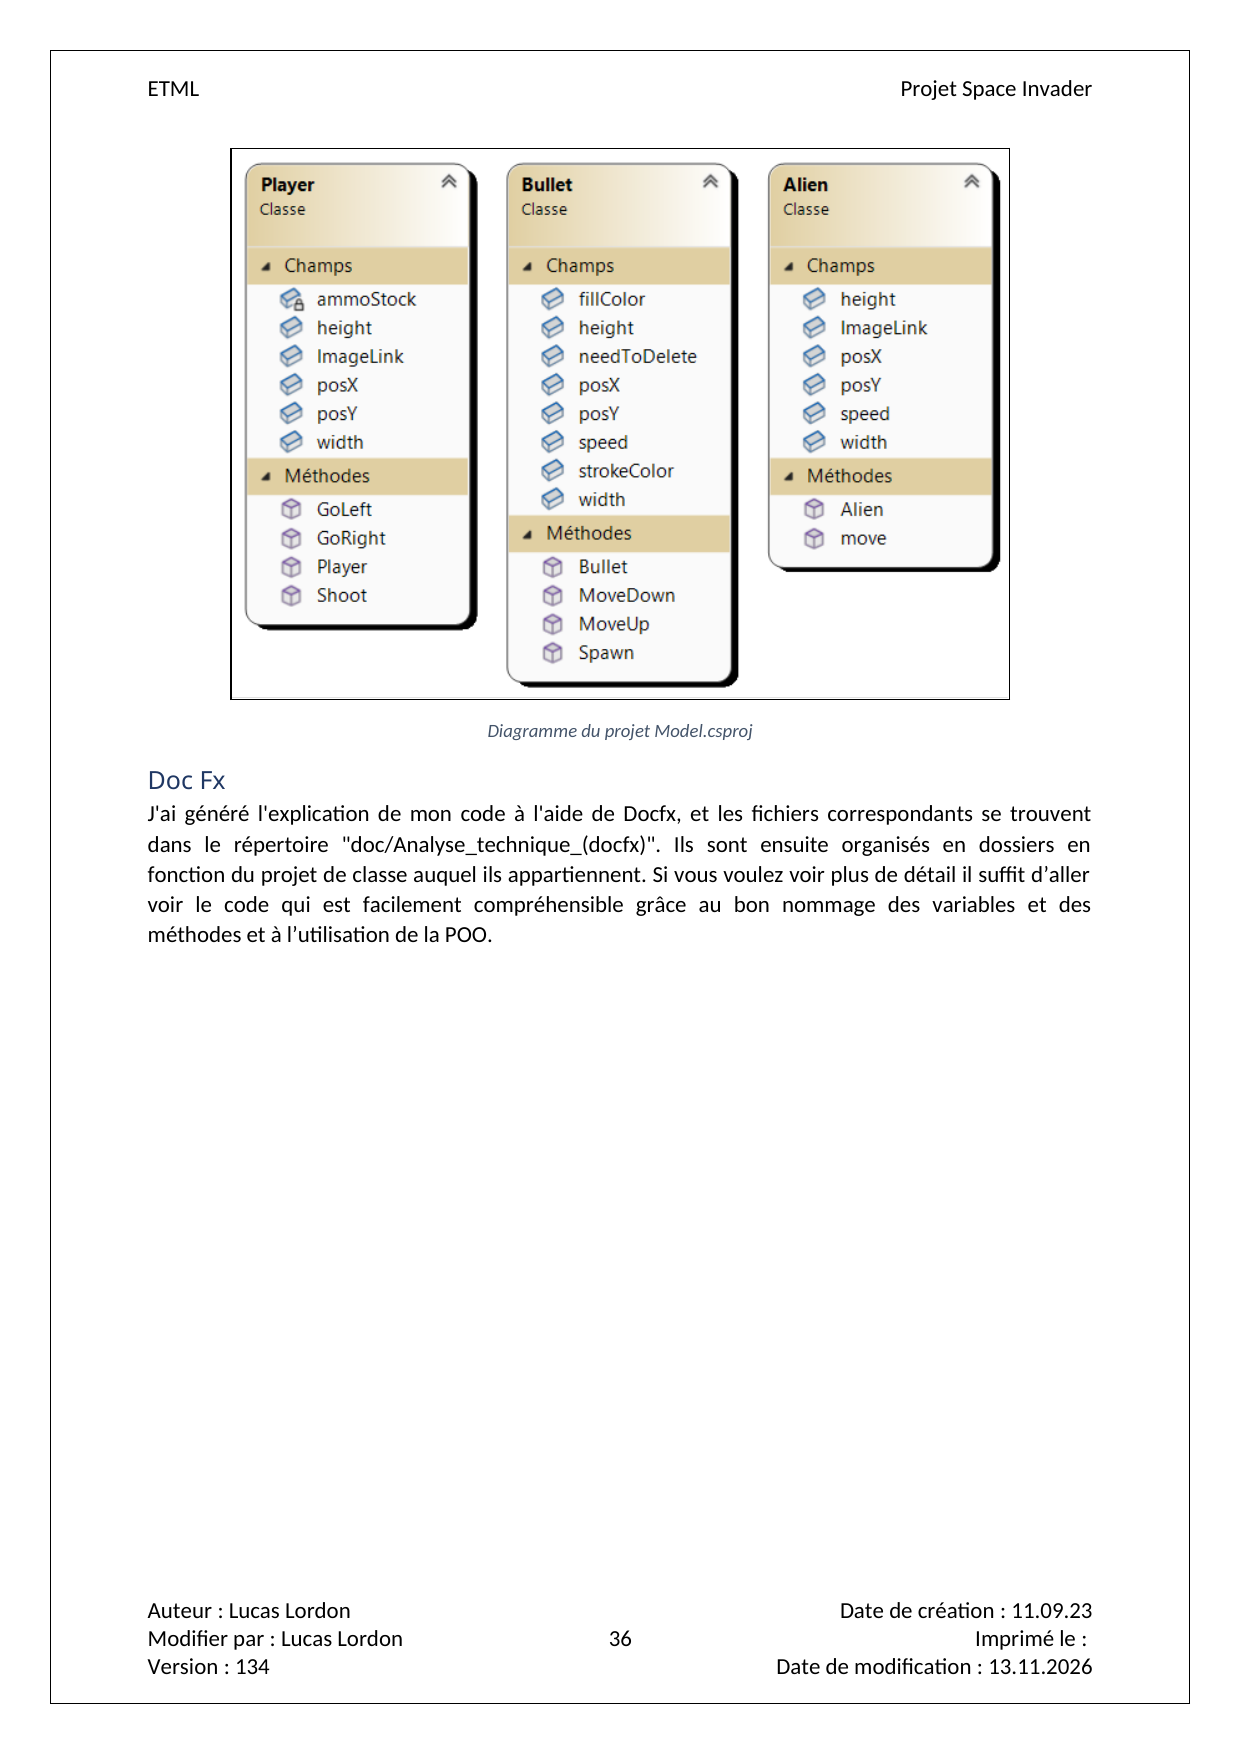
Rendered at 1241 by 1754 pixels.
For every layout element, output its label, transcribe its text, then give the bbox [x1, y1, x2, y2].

picture [232, 149, 1009, 699]
text J'ai généré l'explication de mon code à l'aide de Docfx, et les fichiers correspondants se trouvent dans le répertoire "doc/Analyse_technique_(docfx)". Ils sont ensuite organisés en dossiers en fonction du projet de classe auquel ils appartiennent. Si vous voulez voir plus de détail il suffit d’aller voir le code qui est facilement compréhensible grâce au bon nommage des variables et des méthodes et à l’utilisation de la POO. [147, 799, 1093, 948]
text Diagramme du projet Model.csproj [147, 719, 1093, 742]
subtitle Doc Fx [147, 763, 1093, 797]
